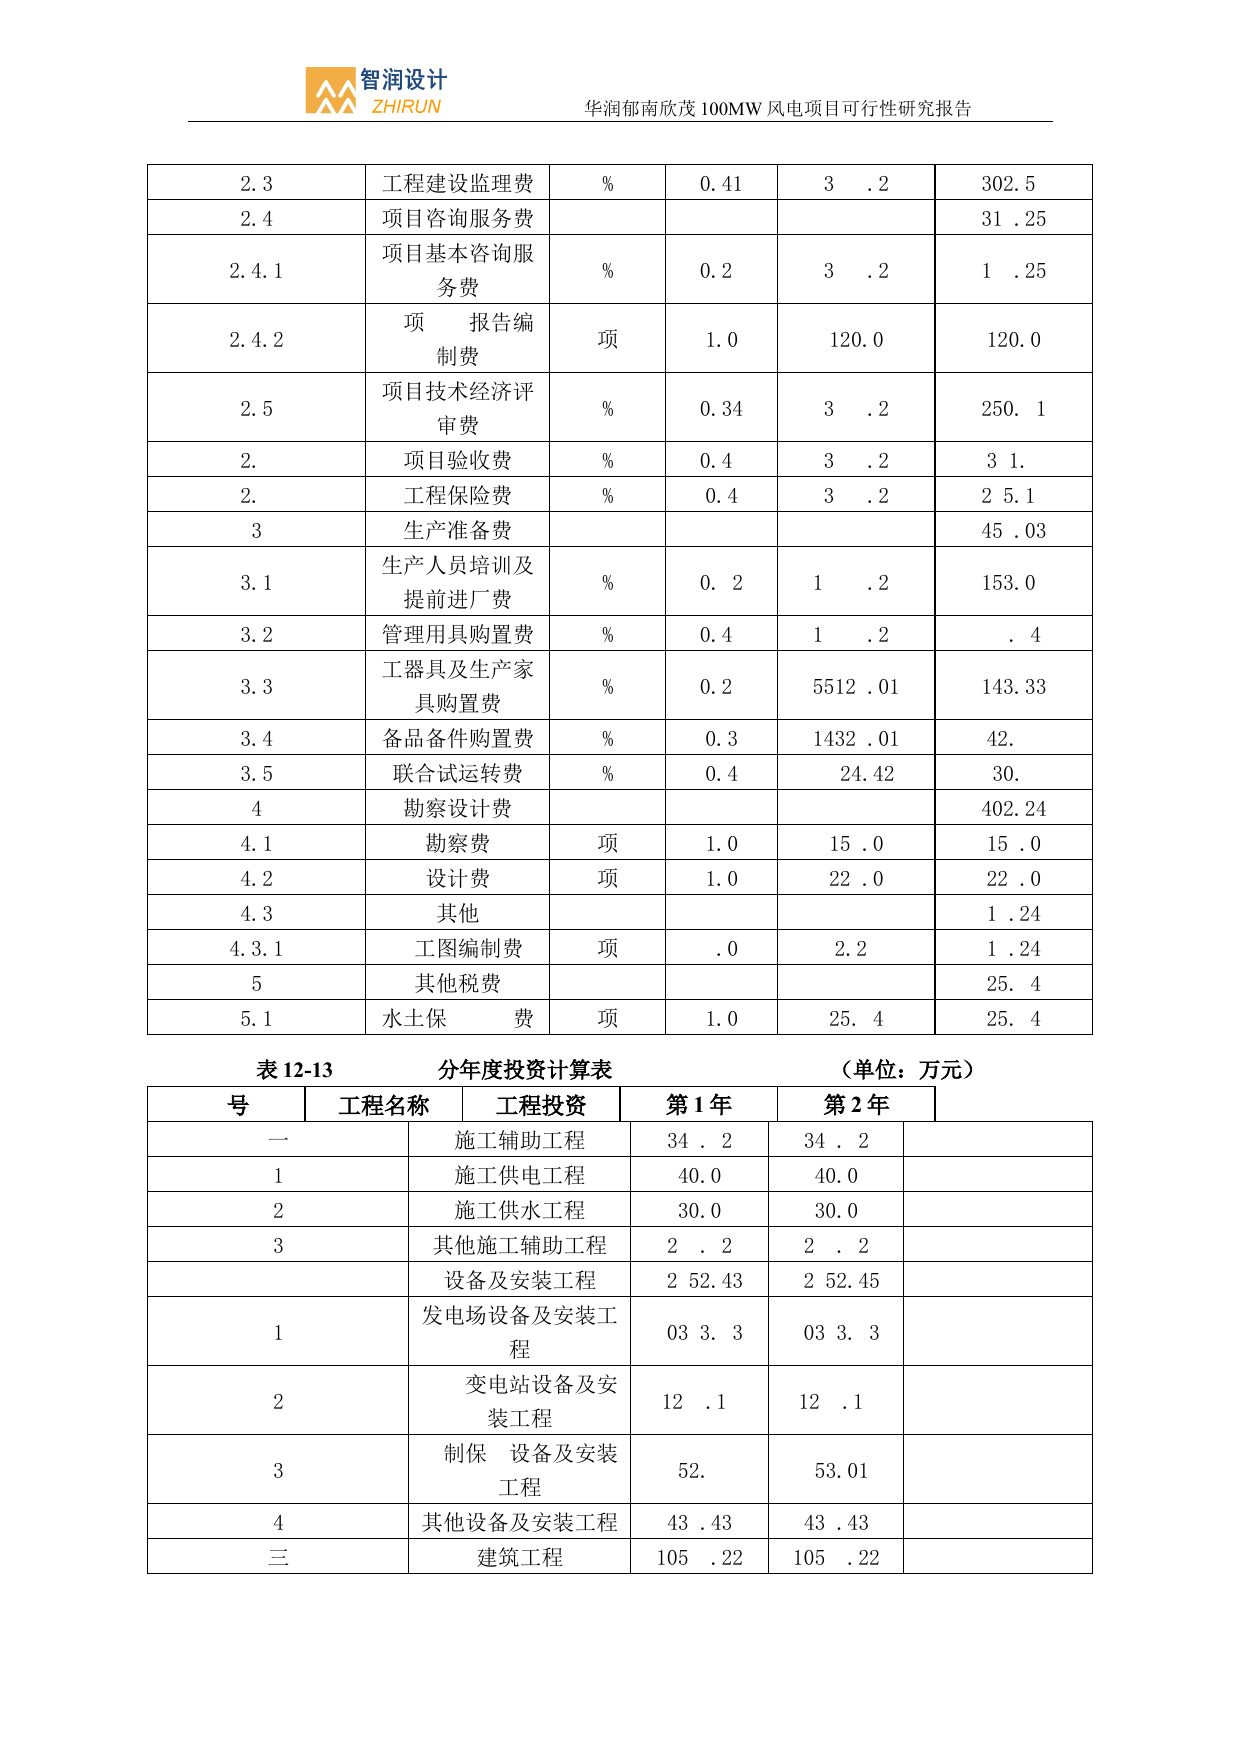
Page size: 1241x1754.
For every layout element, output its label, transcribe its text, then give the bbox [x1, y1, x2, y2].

table_cell 153.08 [936, 547, 1092, 615]
table_cell 生产准备费 [366, 512, 549, 546]
table_cell - [666, 512, 777, 546]
table_cell 199.25 [936, 235, 1092, 303]
table_cell 30.0 [769, 1192, 903, 1226]
table_cell 2.7 [148, 477, 365, 511]
table_cell 40.0 [631, 1157, 768, 1191]
table_cell 25.74 [778, 1000, 934, 1034]
table_cell 156.0 [778, 825, 934, 859]
table_cell 250.91 [936, 373, 1092, 441]
table_cell 一 [148, 1122, 408, 1156]
table_cell 1.0 [666, 860, 777, 894]
table_cell 347.62 [631, 1122, 768, 1156]
table_cell 勘察设计费 [366, 790, 549, 824]
table_cell 3 [148, 1227, 408, 1261]
table_cell 设备及安装工程 [409, 1262, 630, 1296]
table_cell 30.0 [631, 1192, 768, 1226]
table_cell 2.4.2 [148, 304, 365, 372]
table_cell - [778, 965, 934, 999]
table_cell 水土保持补偿费 [366, 1000, 549, 1034]
table_cell 228.0 [936, 860, 1092, 894]
table_cell 三 [148, 1539, 408, 1572]
table_cell 5.1 [148, 1000, 365, 1034]
table_cell 458.03 [936, 512, 1092, 546]
table_header 序号 [148, 1087, 304, 1121]
table_cell 0.4 [666, 755, 777, 789]
table_cell 3.3 [148, 651, 365, 719]
table_cell 工程保险费 [366, 477, 549, 511]
table_cell 4.1 [148, 825, 365, 859]
table_cell 14328.01 [778, 720, 934, 754]
table_cell 3 [148, 1435, 408, 1502]
table_cell 73796.27 [778, 373, 934, 441]
table_cell 120.0 [778, 304, 934, 372]
table_cell % [550, 616, 665, 650]
table_cell 295.19 [936, 477, 1092, 511]
table_cell 40.0 [769, 1157, 903, 1191]
table_cell 1 [148, 1297, 408, 1364]
table_cell 其他 [366, 895, 549, 929]
table_cell 4.3 [148, 895, 365, 929]
table_cell 55128.01 [778, 651, 934, 719]
table_cell 1.0 [666, 825, 777, 859]
table_cell 25.74 [936, 1000, 1092, 1034]
table_cell 143.33 [936, 651, 1092, 719]
table_cell 施工辅助工程 [409, 1122, 630, 1156]
table_cell 施工供电工程 [409, 1157, 630, 1191]
table_cell 2.5 [148, 373, 365, 441]
table_cell 1 [148, 1157, 408, 1191]
table_cell 2.4.1 [148, 235, 365, 303]
table_cell 3.2 [148, 616, 365, 650]
table_cell 1276.18 [631, 1366, 768, 1433]
table_cell - [550, 512, 665, 546]
table_cell 60383.83 [631, 1297, 768, 1364]
table_cell 0.41 [666, 165, 777, 199]
table_cell 2.6 [148, 442, 365, 476]
table_cell % [550, 235, 665, 303]
table_cell 18668.26 [778, 547, 934, 615]
table_cell 2.28 [778, 930, 934, 964]
table_header 第2年 [778, 1087, 934, 1121]
table_cell - [904, 1262, 1092, 1296]
table_cell 竣工图编制费 [366, 930, 549, 964]
table_cell % [550, 373, 665, 441]
table_cell % [550, 755, 665, 789]
table_cell % [550, 651, 665, 719]
table_cell 项 [550, 860, 665, 894]
table_cell 73796.27 [778, 477, 934, 511]
table_cell 60383.83 [769, 1297, 903, 1364]
table_cell 1.0 [666, 304, 777, 372]
table_cell 120.0 [936, 304, 1092, 372]
table_cell - [904, 1539, 1092, 1572]
table_cell 勘察费 [366, 825, 549, 859]
table_cell 其他税费 [366, 965, 549, 999]
table_cell - [550, 790, 665, 824]
table_cell 4 [148, 1504, 408, 1537]
table_cell - [778, 790, 934, 824]
table_cell 73796.27 [778, 235, 934, 303]
text 表12-13 分年度投资计算表 （单位：万元） [187, 1052, 1053, 1086]
table_cell 302.56 [936, 165, 1092, 199]
table_cell 项 [550, 304, 665, 372]
table_cell 5 [148, 965, 365, 999]
table_cell 3.1 [148, 547, 365, 615]
table_cell 0.82 [666, 547, 777, 615]
table_cell 设计费 [366, 860, 549, 894]
table_cell 361.6 [936, 442, 1092, 476]
table_cell 项 [550, 825, 665, 859]
table_cell - [904, 1297, 1092, 1364]
table_cell 其他设备及安装工程 [409, 1504, 630, 1537]
table_cell - [904, 1227, 1092, 1261]
table_cell - [904, 1122, 1092, 1156]
table_cell 0.27 [666, 235, 777, 303]
table_cell 生产人员培训及提前进厂费 [366, 547, 549, 615]
table_cell 工程建设监理费 [366, 165, 549, 199]
table_cell 控制保护设备及安装工程 [409, 1435, 630, 1502]
table_cell 项目验收费 [366, 442, 549, 476]
table_cell % [550, 477, 665, 511]
table_cell 319.25 [936, 200, 1092, 234]
table_cell - [666, 790, 777, 824]
picture [305, 65, 448, 115]
table_cell 277.62 [631, 1227, 768, 1261]
table_cell 1276.18 [769, 1366, 903, 1433]
table_cell 其他施工辅助工程 [409, 1227, 630, 1261]
table_cell 347.62 [769, 1122, 903, 1156]
table_cell - [666, 200, 777, 234]
table_cell 753.01 [769, 1435, 903, 1502]
table_cell - [666, 965, 777, 999]
table_cell 2 [148, 1192, 408, 1226]
table_cell 工器具及生产家具购置费 [366, 651, 549, 719]
table_cell 0.4 [666, 477, 777, 511]
table_cell 25.74 [936, 965, 1092, 999]
table_cell 2.4 [148, 200, 365, 234]
table_header 工程名称 [306, 1087, 462, 1121]
table_cell 备品备件购置费 [366, 720, 549, 754]
table_cell - [550, 965, 665, 999]
table_cell 30.9 [936, 755, 1092, 789]
table_cell 0.49 [666, 442, 777, 476]
table_cell 10596.22 [769, 1539, 903, 1572]
table_cell 项目技术经济评审费 [366, 373, 549, 441]
table_cell 施工供水工程 [409, 1192, 630, 1226]
table_cell 3.5 [148, 755, 365, 789]
table_cell 1.0 [666, 1000, 777, 1034]
table_cell 3.4 [148, 720, 365, 754]
table_cell 0.34 [666, 373, 777, 441]
table_header 工程投资 [463, 1087, 619, 1121]
table_cell 联合试运转费 [366, 755, 549, 789]
table_cell 752.99 [631, 1435, 768, 1502]
table_cell 277.62 [769, 1227, 903, 1261]
table_cell % [550, 442, 665, 476]
table_cell 18668.26 [778, 616, 934, 650]
table_cell 62852.43 [631, 1262, 768, 1296]
table_cell 4.2 [148, 860, 365, 894]
table_cell - [778, 895, 934, 929]
table_cell 62852.45 [769, 1262, 903, 1296]
table_cell 项目基本咨询服务费 [366, 235, 549, 303]
table_cell - [904, 1435, 1092, 1502]
table_cell - [550, 200, 665, 234]
table_cell 建筑工程 [409, 1539, 630, 1572]
table_cell 0.26 [666, 651, 777, 719]
table_cell - [666, 895, 777, 929]
table_cell 7724.42 [778, 755, 934, 789]
table_cell 专项专题报告编制费 [366, 304, 549, 372]
table_cell 156.0 [936, 825, 1092, 859]
table_cell % [550, 165, 665, 199]
table_cell 8.0 [666, 930, 777, 964]
table_cell 18.24 [936, 930, 1092, 964]
table_cell 3 [148, 512, 365, 546]
table_cell % [550, 720, 665, 754]
table_cell - [904, 1504, 1092, 1537]
table_cell 402.24 [936, 790, 1092, 824]
table_cell 18.24 [936, 895, 1092, 929]
table_cell 10596.22 [631, 1539, 768, 1572]
table_cell 2.3 [148, 165, 365, 199]
table_cell 0.3 [666, 720, 777, 754]
table_cell 439.43 [769, 1504, 903, 1537]
table_cell 0.47 [666, 616, 777, 650]
table_cell 二 [148, 1262, 408, 1296]
table_cell % [550, 547, 665, 615]
table_cell 2 [148, 1366, 408, 1433]
table_cell 发电场设备及安装工程 [409, 1297, 630, 1364]
table_cell - [778, 200, 934, 234]
table_cell - [904, 1192, 1092, 1226]
table_cell 42.98 [936, 720, 1092, 754]
table_cell 439.43 [631, 1504, 768, 1537]
table_cell - [778, 512, 934, 546]
table_header 第1年 [621, 1087, 777, 1121]
table_cell 管理用具购置费 [366, 616, 549, 650]
table_cell 项 [550, 1000, 665, 1034]
table_cell - [904, 1366, 1092, 1433]
table_cell 4 [148, 790, 365, 824]
table_cell - [550, 895, 665, 929]
table_cell 73796.27 [778, 165, 934, 199]
table_cell 4.3.1 [148, 930, 365, 964]
table_cell - [904, 1157, 1092, 1191]
table_cell 87.74 [936, 616, 1092, 650]
table_cell 73796.27 [778, 442, 934, 476]
table_cell 项目咨询服务费 [366, 200, 549, 234]
table_cell 项 [550, 930, 665, 964]
table_cell 升压变电站设备及安装工程 [409, 1366, 630, 1433]
table_cell 228.0 [778, 860, 934, 894]
